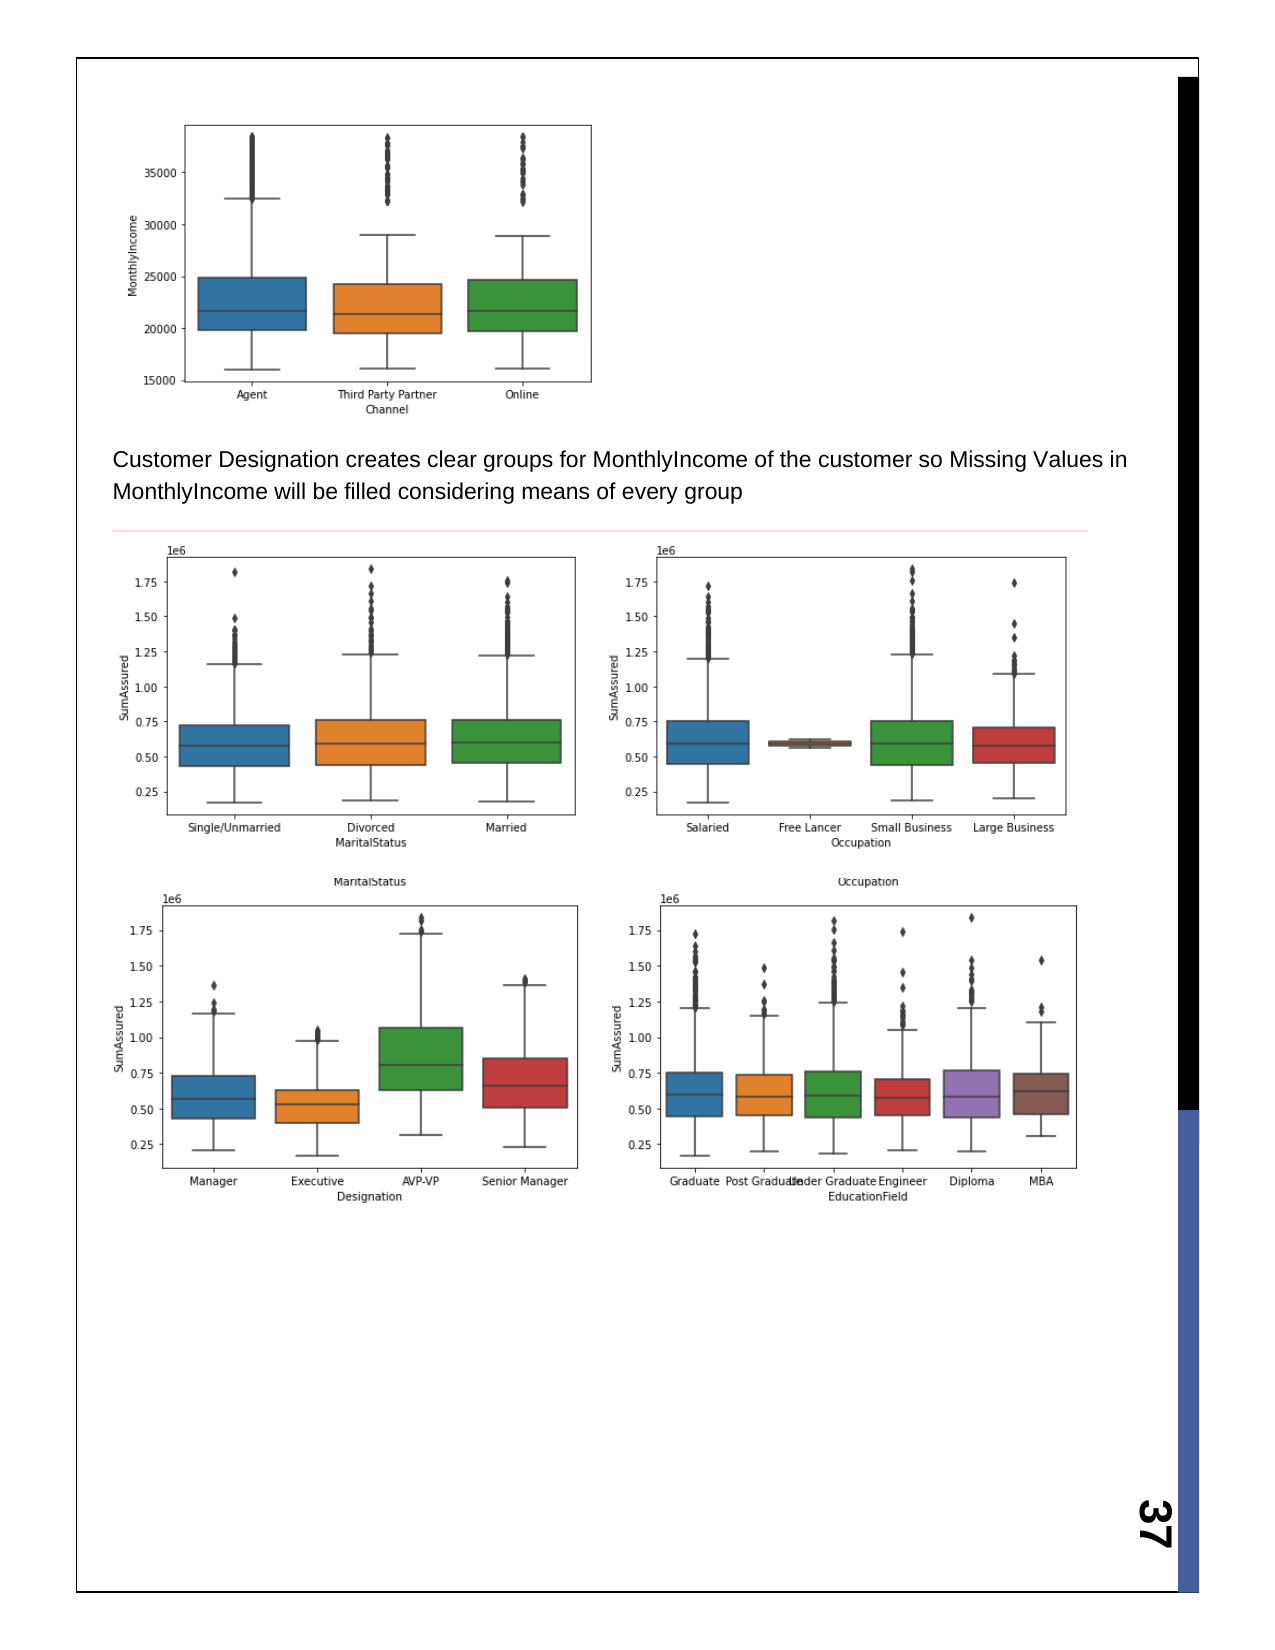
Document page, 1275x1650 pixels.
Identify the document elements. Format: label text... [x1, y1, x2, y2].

picture [112, 530, 1088, 852]
text Customer Designation creates clear groups for MonthlyIncome of the customer so Missing Values in MonthlyIncome will be filled considering means of every group [112, 446, 1162, 504]
picture [112, 112, 610, 421]
picture [112, 878, 1088, 1205]
